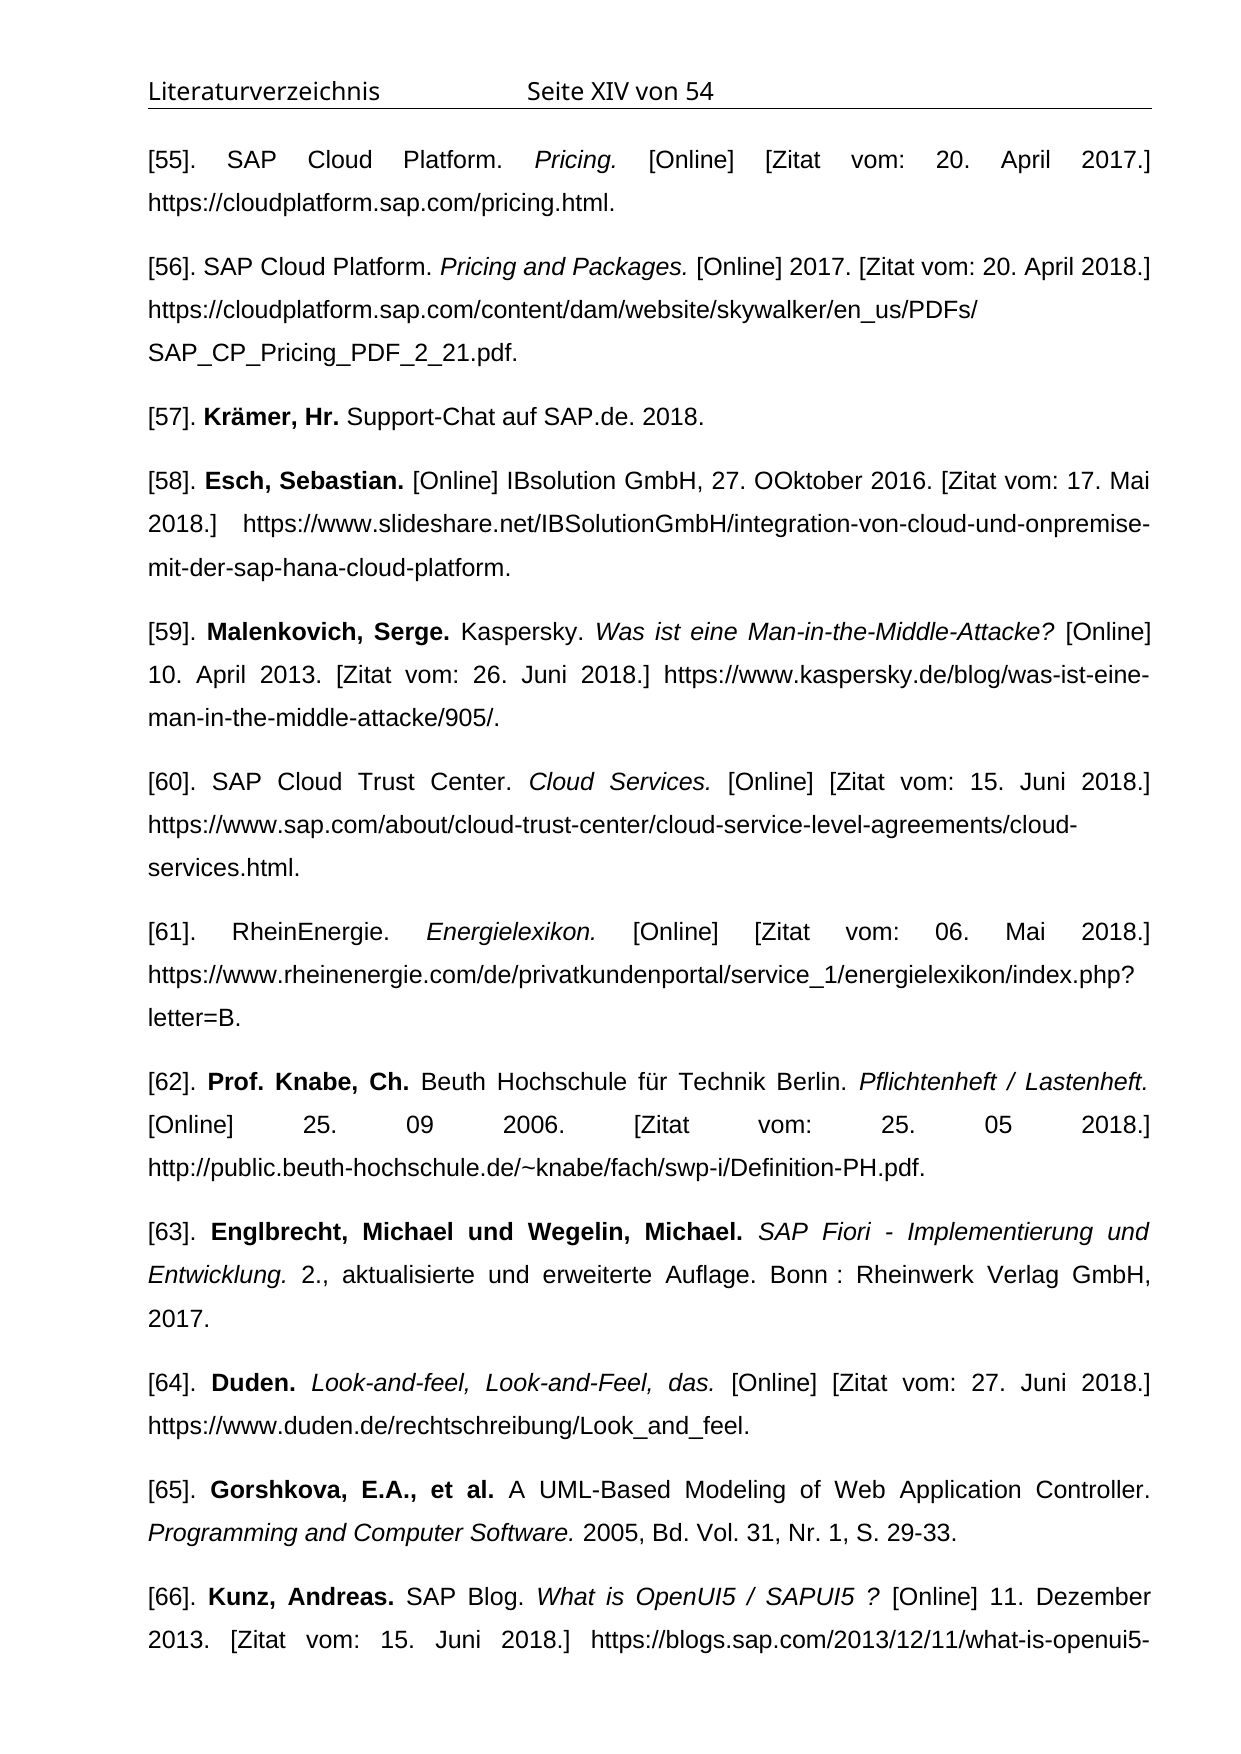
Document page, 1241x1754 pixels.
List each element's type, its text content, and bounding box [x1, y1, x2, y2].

text [61]. RheinEnergie. Energielexikon. [Online] [Zitat vom: 06. Mai 2018.] https://www.rheinenergie.com/de/privatkundenportal/service_1/energielexikon/index.php?letter=B. [148, 917, 1152, 1032]
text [148, 1582, 1152, 1654]
text [65]. Gorshkova, E.A., et al. A UML-Based Modeling of Web Application Controller. Programming and Computer Software. 2005, Bd. Vol. 31, Nr. 1, S. 29-33. [148, 1475, 1152, 1547]
text [57]. Krämer, Hr. Support-Chat auf SAP.de. 2018. [148, 402, 1152, 431]
text [59]. Malenkovich, Serge. Kaspersky. Was ist eine Man-in-the-Middle-Attacke? [Online] 10. April 2013. [Zitat vom: 26. Juni 2018.] https://www.kaspersky.de/blog/was-ist-eine-man-in-the-middle-attacke/905/. [148, 617, 1152, 732]
text [60]. SAP Cloud Trust Center. Cloud Services. [Online] [Zitat vom: 15. Juni 2018.] https://www.sap.com/about/cloud-trust-center/cloud-service-level-agreements/cloud-services.html. [148, 767, 1152, 882]
text [56]. SAP Cloud Platform. Pricing and Packages. [Online] 2017. [Zitat vom: 20. April 2018.] https://cloudplatform.sap.com/content/dam/website/skywalker/en_us/PDFs/SAP_CP_Pricing_PDF_2_21.pdf. [148, 252, 1152, 367]
text [63]. Englbrecht, Michael und Wegelin, Michael. SAP Fiori - Implementierung und Entwicklung. 2., aktualisierte und erweiterte Auflage. Bonn : Rheinwerk Verlag GmbH, 2017. [148, 1217, 1152, 1332]
text [62]. Prof. Knabe, Ch. Beuth Hochschule für Technik Berlin. Pflichtenheft / Lastenheft. [Online] 25. 09 2006. [Zitat vom: 25. 05 2018.] http://public.beuth-hochschule.de/~knabe/fach/swp-i/Definition-PH.pdf. [148, 1067, 1152, 1182]
text [64]. Duden. Look-and-feel, Look-and-Feel, das. [Online] [Zitat vom: 27. Juni 2018.] https://www.duden.de/rechtschreibung/Look_and_feel. [148, 1368, 1152, 1439]
text [58]. Esch, Sebastian. [Online] IBsolution GmbH, 27. OOktober 2016. [Zitat vom: 17. Mai 2018.] https://www.slideshare.net/IBSolutionGmbH/integration-von-cloud-und-onpremise-mit-der-sap-hana-cloud-platform. [148, 466, 1152, 581]
text [55]. SAP Cloud Platform. Pricing. [Online] [Zitat vom: 20. April 2017.] https://cloudplatform.sap.com/pricing.html. [148, 145, 1152, 217]
